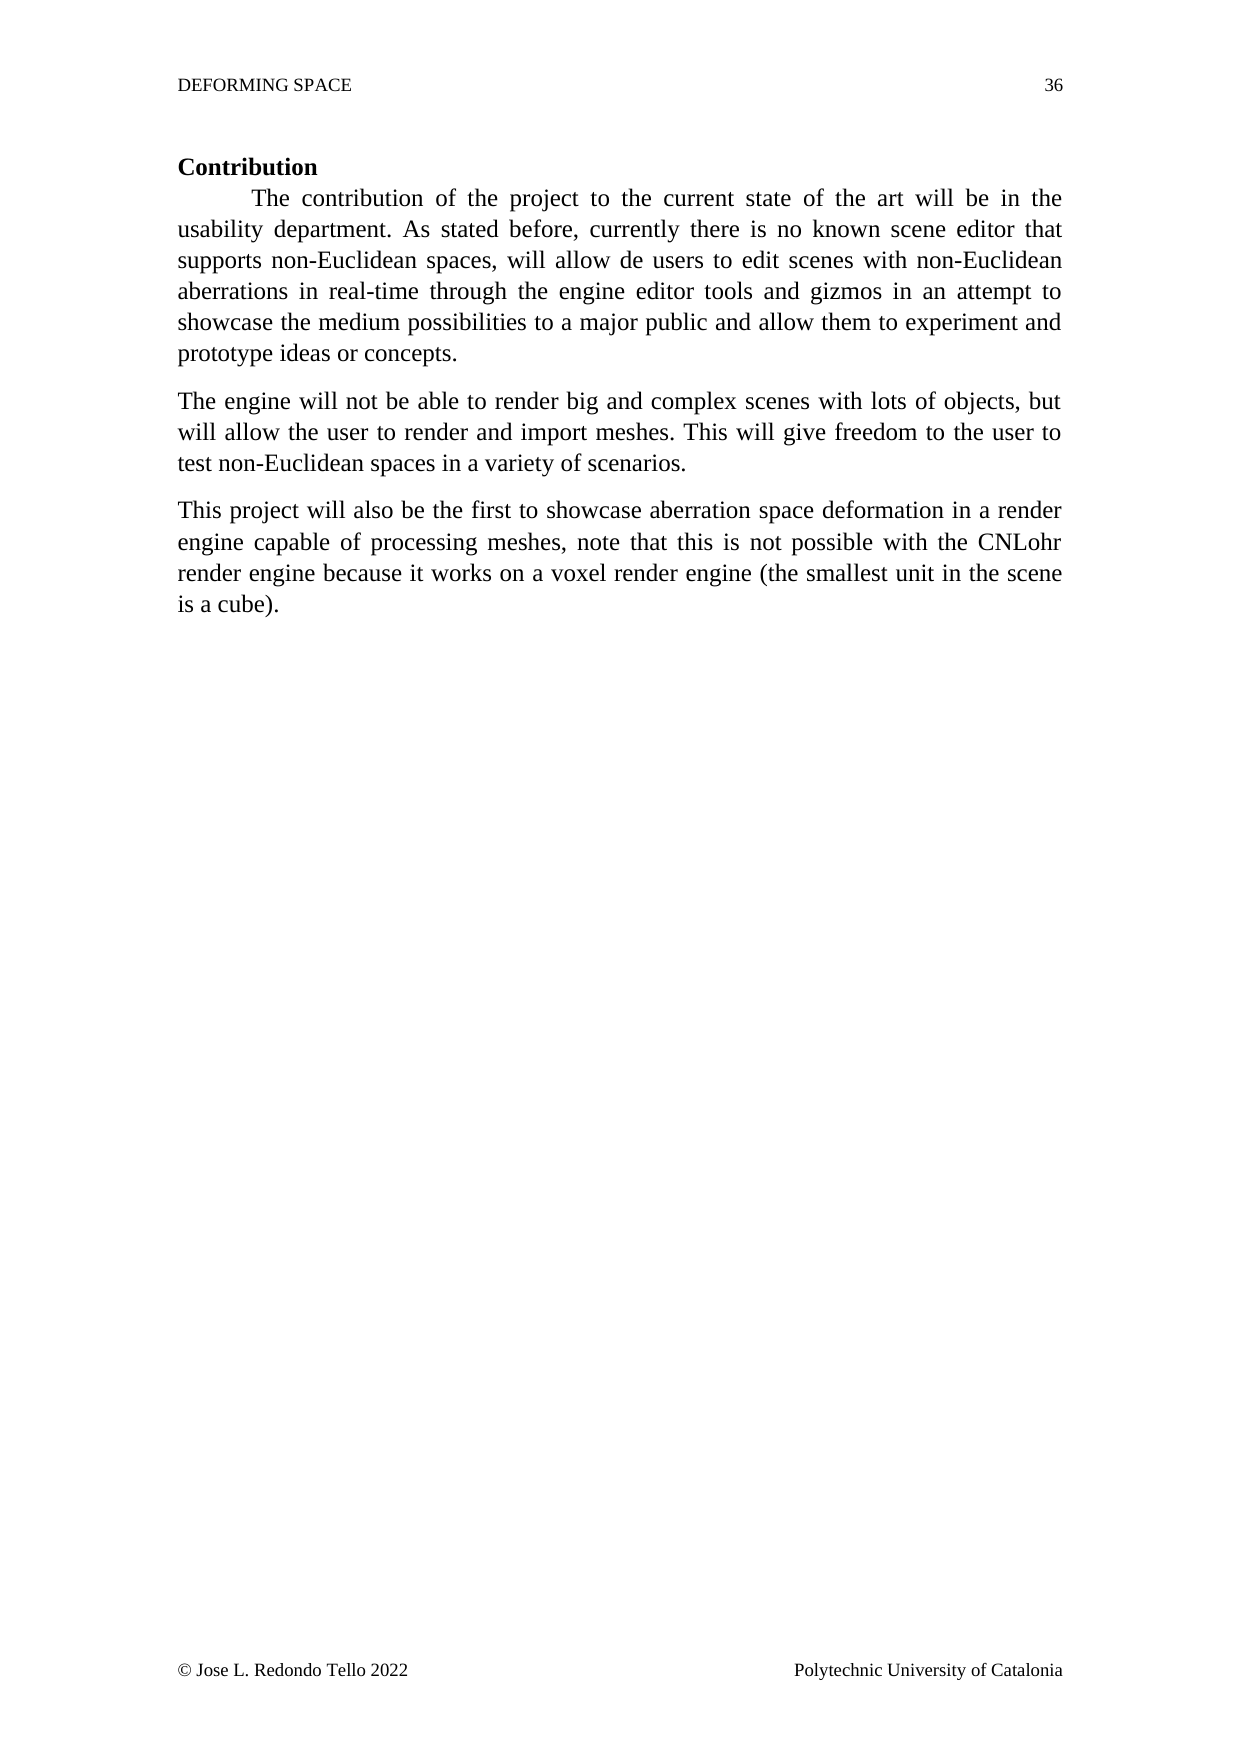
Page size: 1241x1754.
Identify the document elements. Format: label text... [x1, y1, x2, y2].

text This project will also be the first to showcase aberration space deformation in a render engine capable of processing meshes, note that this is not possible with the CNLohr render engine because it works on a voxel render engine (the smallest unit in the scene is a cube). [177, 496, 1063, 617]
subtitle Contribution [177, 152, 1063, 181]
text The engine will not be able to render big and complex scenes with lots of objects, but will allow the user to render and import meshes. This will give freedom to the user to test non-Euclidean spaces in a variety of scenarios. [177, 386, 1063, 477]
text The contribution of the project to the current state of the art will be in the usability department. As stated before, currently there is no known scene editor that supports non-Euclidean spaces, will allow de users to edit scenes with non-Euclidean aberrations in real-time through the engine editor tools and gizmos in an attempt to showcase the medium possibilities to a major public and allow them to experiment and prototype ideas or concepts. [177, 183, 1063, 367]
